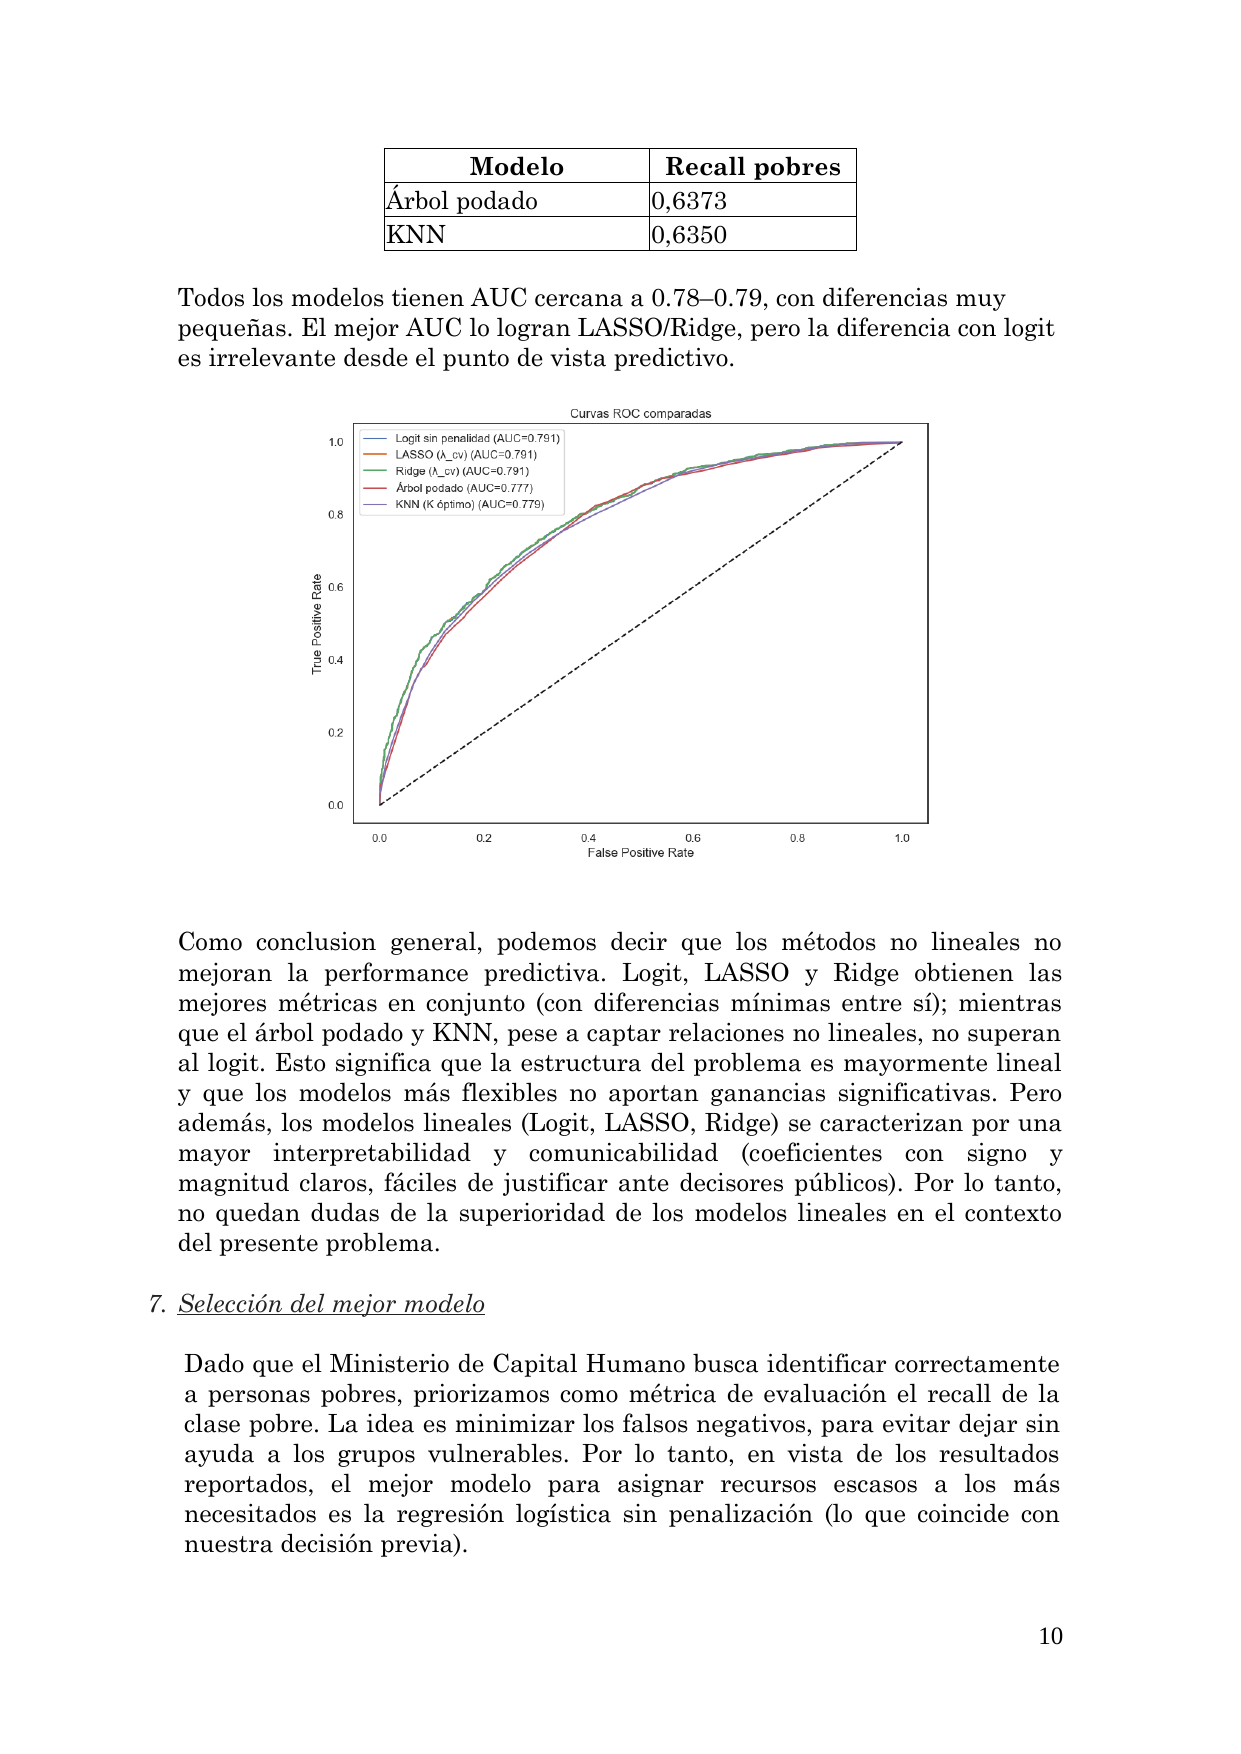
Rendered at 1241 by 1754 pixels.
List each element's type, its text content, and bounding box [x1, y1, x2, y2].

text Dado que el Ministerio de Capital Humano busca identificar correctamente a personas pobres, priorizamos como métrica de evaluación el recall de la clase pobre. La idea es minimizar los falsos negativos, para evitar dejar sin ayuda a los grupos vulnerables. Por lo tanto, en vista de los resultados reportados, el mejor modelo para asignar recursos escasos a los más necesitados es la regresión logística sin penalización (lo que coincide con nuestra decisión previa). [184, 1348, 1061, 1558]
text Todos los modelos tienen AUC cercana a 0.78–0.79, con diferencias muy pequeñas. El mejor AUC lo logran LASSO/Ridge, pero la diferencia con logit es irrelevante desde el punto de vista predictivo. [177, 282, 1063, 372]
table_cell KNN [385, 217, 649, 250]
table_cell Árbol podado [385, 183, 649, 216]
text Como conclusion general, podemos decir que los métodos no lineales no mejoran la performance predictiva. Logit, LASSO y Ridge obtienen las mejores métricas en conjunto (con diferencias mínimas entre sí); mientras que el árbol podado y KNN, pese a captar relaciones no lineales, no superan al logit. Esto significa que la estructura del problema es mayormente lineal y que los modelos más flexibles no aportan ganancias significativas. Pero además, los modelos lineales (Logit, LASSO, Ridge) se caracterizan por una mayor interpretabilidad y comunicabilidad (coeficientes con signo y magnitud claros, fáciles de justificar ante decisores públicos). Por lo tanto, no quedan dudas de la superioridad de los modelos lineales en el contexto del presente problema. [177, 926, 1063, 1257]
table_cell 0,6350 [650, 217, 856, 250]
table_header Modelo [385, 149, 649, 182]
picture [305, 402, 935, 866]
table_header Recall pobres [650, 149, 856, 182]
list Selección del mejor modelo [146, 1287, 1061, 1317]
table_cell 0,6373 [650, 183, 856, 216]
